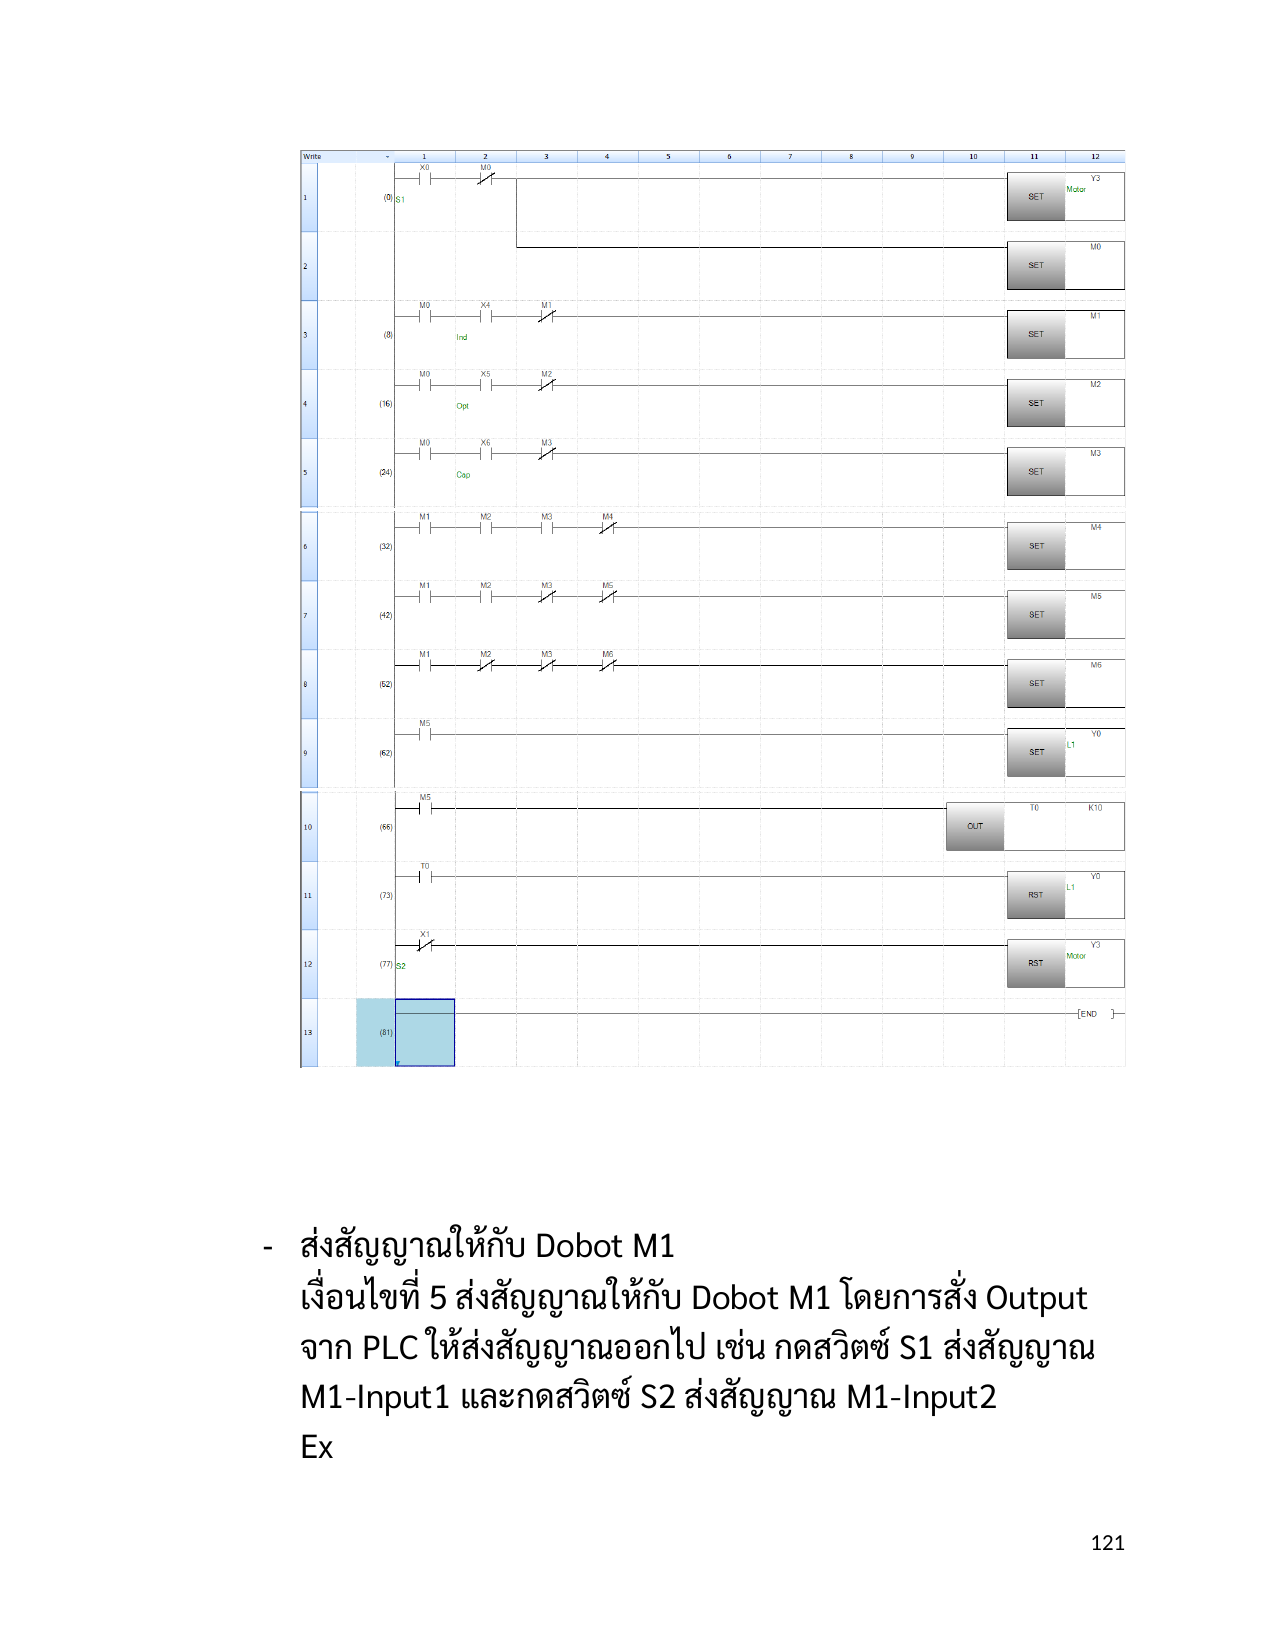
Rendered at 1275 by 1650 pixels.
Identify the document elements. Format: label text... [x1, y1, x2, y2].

picture [300, 511, 1125, 788]
list ส่งสัญญาณให้กับ Dobot M1 [262, 1221, 1125, 1267]
picture [300, 791, 1125, 1068]
text Ex [300, 1423, 1125, 1466]
picture [300, 150, 1125, 508]
text เงื่อนไขที่ 5 ส่งสัญญาณให้กับ Dobot M1 โดยการสั่ง Output จาก PLC ให้ส่งสัญญาณออกไป เช่น กดสวิตซ์ S1 ส่งสัญญาณ M1-Input1 และกดสวิตซ์ S2 ส่งสัญญาณ M1-Input2 [300, 1274, 1125, 1417]
